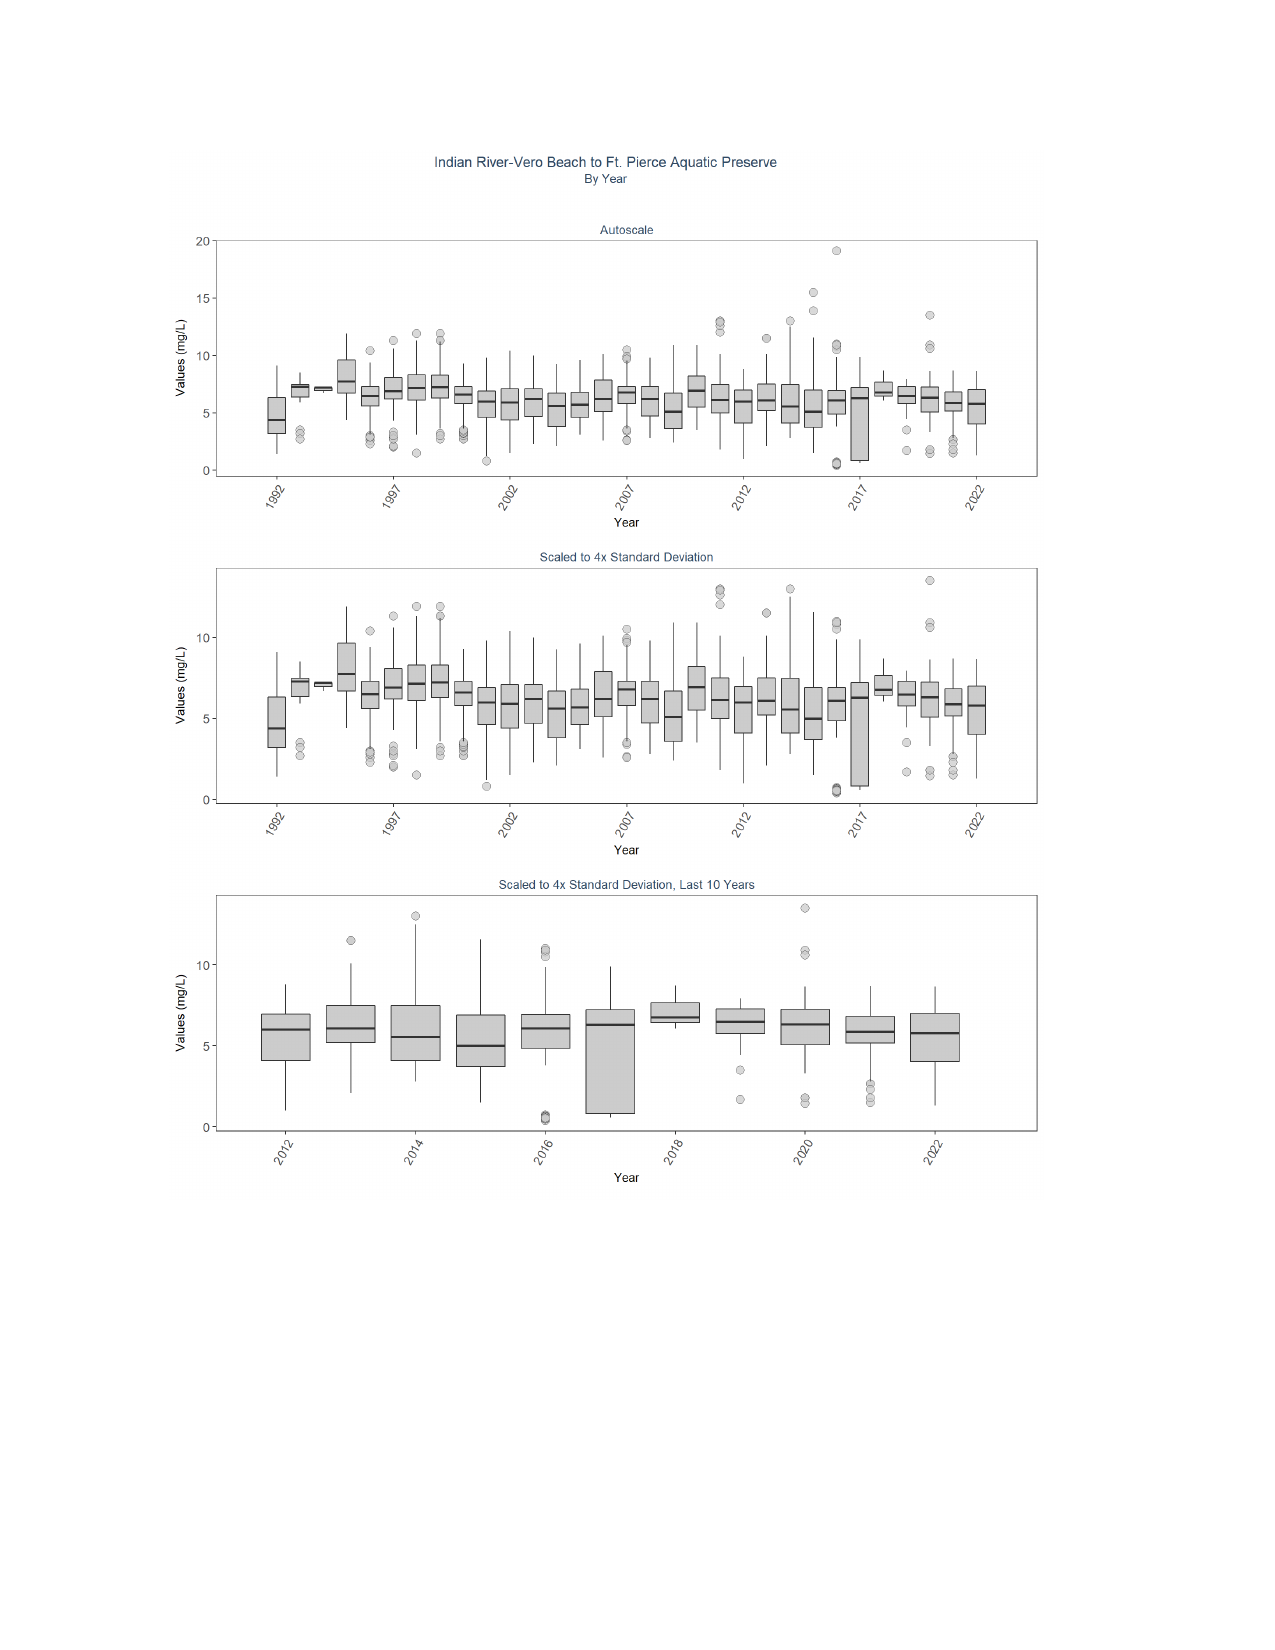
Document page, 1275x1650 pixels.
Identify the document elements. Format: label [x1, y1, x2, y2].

picture [168, 150, 1044, 1200]
